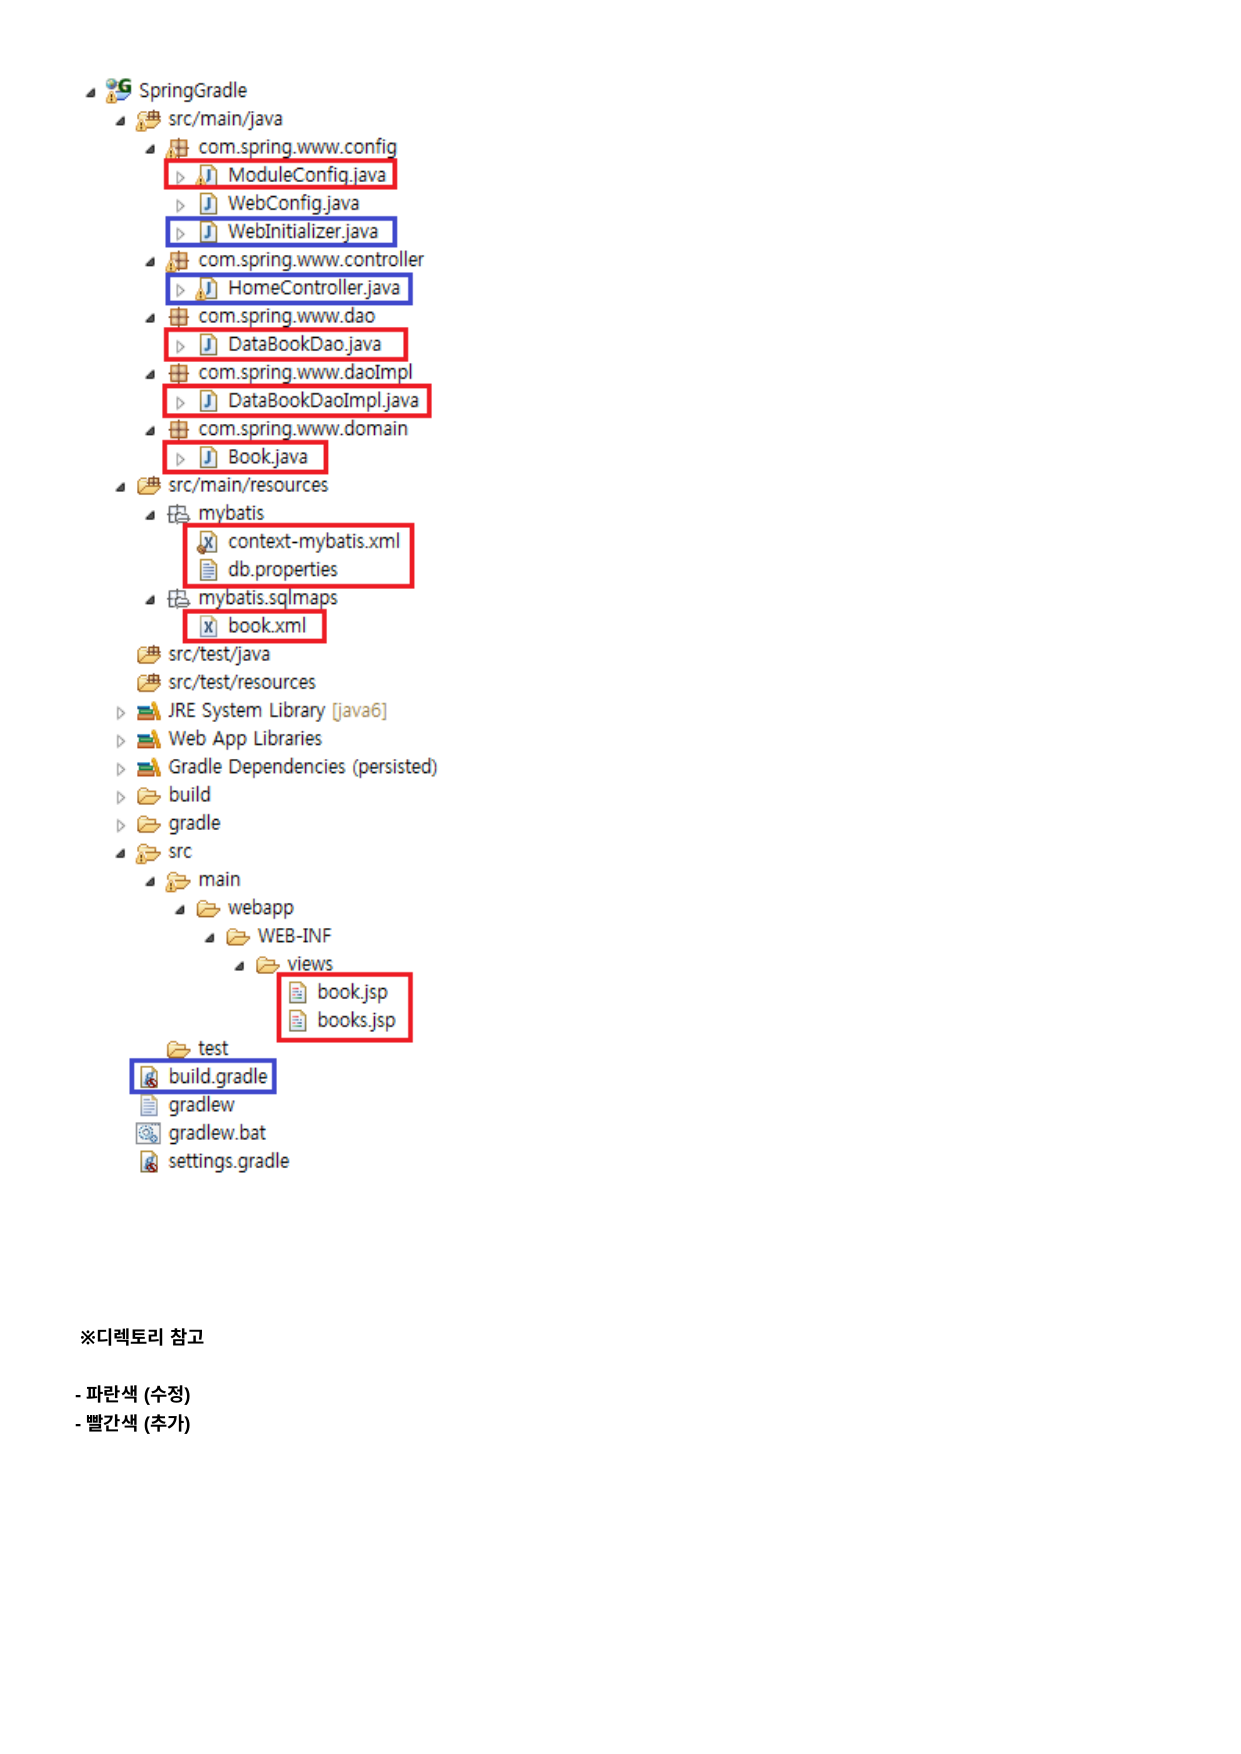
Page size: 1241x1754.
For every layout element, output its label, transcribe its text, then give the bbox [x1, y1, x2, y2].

text ※디렉토리 참고 [75, 1322, 1165, 1350]
text - 빨간색 (추가) [75, 1407, 1165, 1435]
picture [75, 75, 482, 1179]
text - 파란색 (수정) [75, 1379, 1165, 1407]
